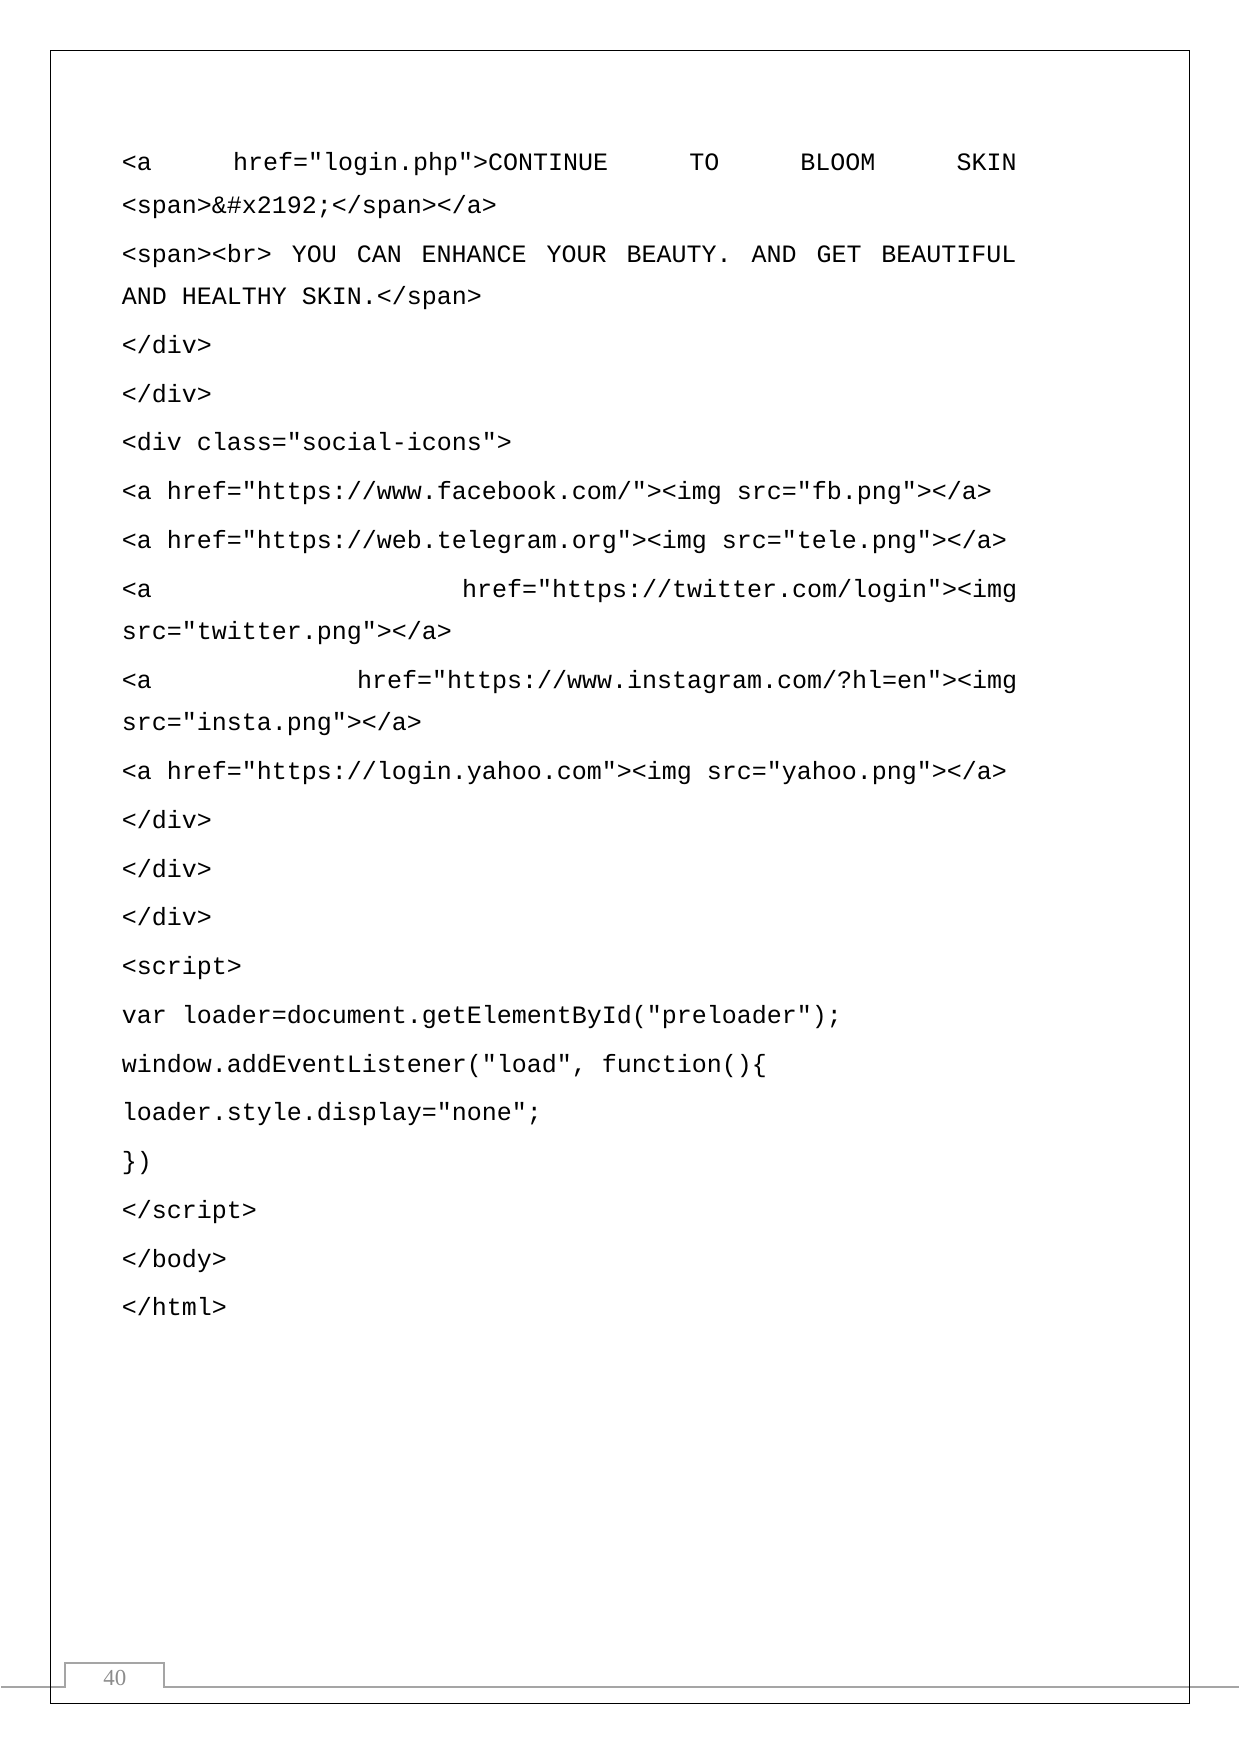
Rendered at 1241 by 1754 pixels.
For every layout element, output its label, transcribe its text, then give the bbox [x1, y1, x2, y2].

text </script> [122, 1197, 1017, 1226]
text <script> [122, 954, 1017, 982]
text loader.style.display="none"; [122, 1100, 1017, 1128]
text </div> [122, 905, 1017, 933]
text </body> [122, 1246, 1017, 1274]
text <span><br> YOU CAN ENHANCE YOUR BEAUTY. AND GET BEAUTIFUL AND HEALTHY SKIN.</span> [122, 241, 1017, 312]
text var loader=document.getElementById("preloader"); [122, 1002, 1017, 1031]
text <a href="login.php">CONTINUE TO BLOOM SKIN <span>&#x2192;</span></a> [122, 150, 1017, 221]
text <a href="https://www.facebook.com/"><img src="fb.png"></a> [122, 479, 1017, 507]
text <a href="https://web.telegram.org"><img src="tele.png"></a> [122, 527, 1017, 556]
text <div class="social-icons"> [122, 430, 1017, 458]
text <a href="https://twitter.com/login"><img src="twitter.png"></a> [122, 576, 1017, 647]
text </div> [122, 807, 1017, 836]
text }) [122, 1149, 1017, 1177]
text <a href="https://www.instagram.com/?hl=en"><img src="insta.png"></a> [122, 667, 1017, 738]
text </div> [122, 856, 1017, 884]
text <a href="https://login.yahoo.com"><img src="yahoo.png"></a> [122, 759, 1017, 787]
text window.addEventListener("load", function(){ [122, 1051, 1017, 1079]
text </div> [122, 332, 1017, 361]
text </html> [122, 1295, 1017, 1323]
text </div> [122, 381, 1017, 409]
